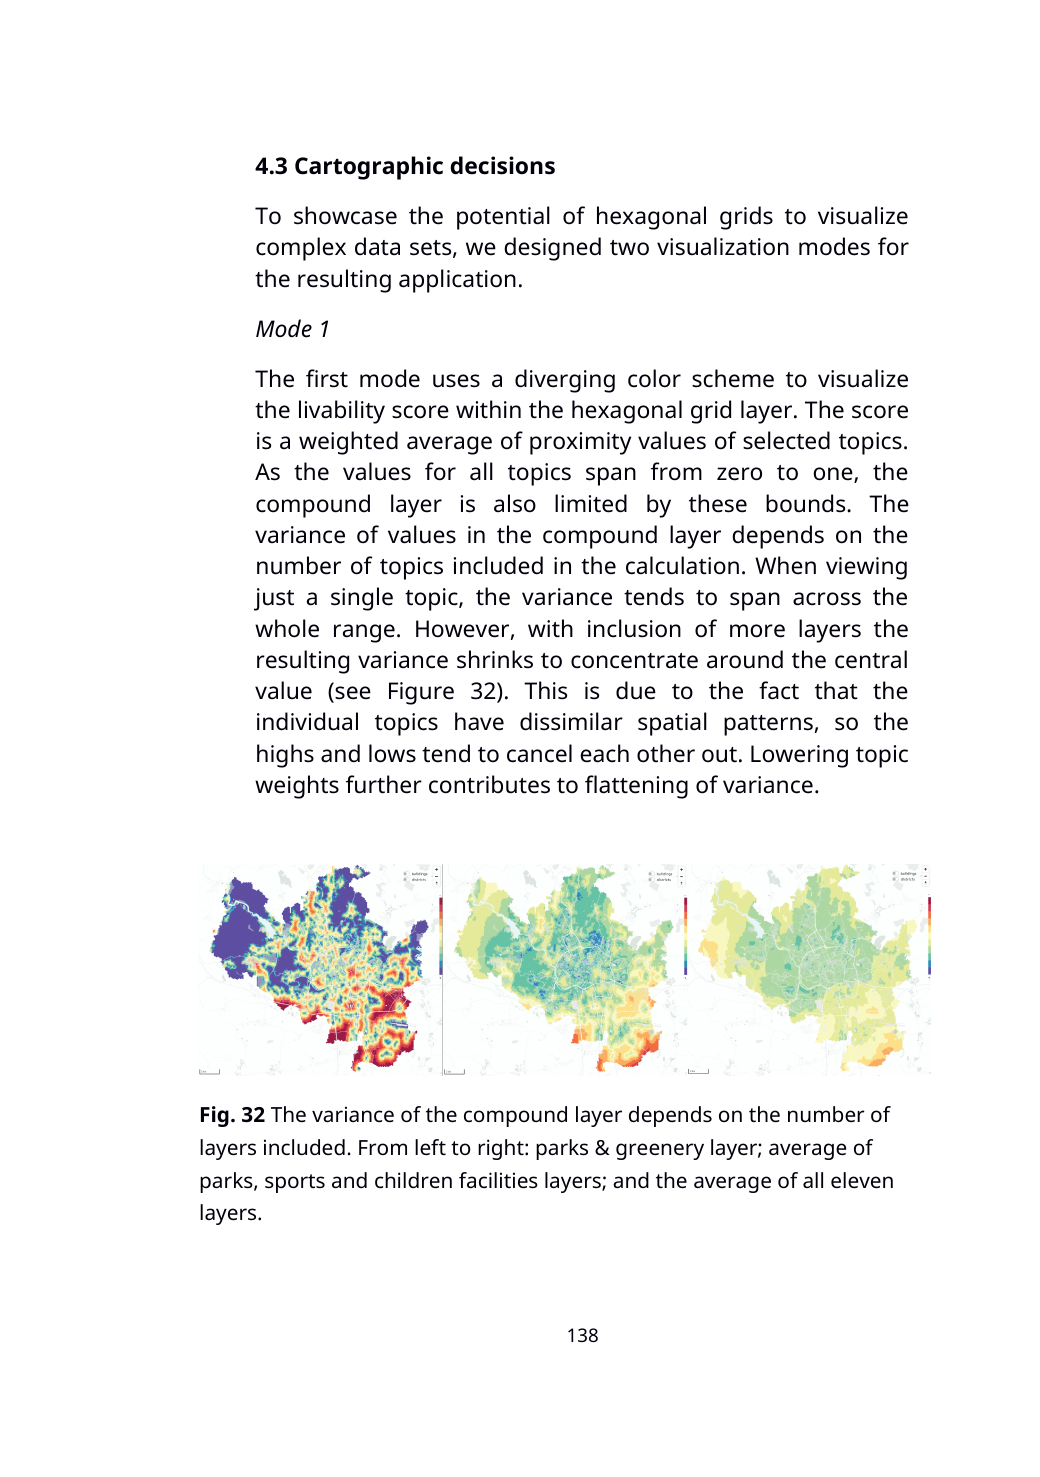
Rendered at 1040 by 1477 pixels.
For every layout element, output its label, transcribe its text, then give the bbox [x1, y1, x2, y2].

text The first mode uses a diverging color scheme to visualize the livability score within the hexagonal grid layer. The score is a weighted average of proximity values of selected topics. As the values for all topics span from zero to one, the compound layer is also limited by these bounds. The variance of values in the compound layer depends on the number of topics included in the calculation. When viewing just a single topic, the variance tends to span across the whole range. However, with inclusion of more layers the resulting variance shrinks to concentrate around the central value (see Figure 32). This is due to the fact that the individual topics have dissimilar spatial patterns, so the highs and lows tend to cancel each other out. Lowering topic weights further contributes to flattening of variance. [255, 362, 910, 800]
text To showcase the potential of hexagonal grids to visualize complex data sets, we designed two visualization modes for the resulting application. [255, 200, 910, 294]
subtitle 4.3 Cartographic decisions [255, 150, 910, 181]
text Mode 1 [255, 312, 910, 344]
picture [198, 864, 931, 1076]
text Fig. 32 The variance of the compound layer depends on the number of layers included. From left to right: parks & greenery layer; average of parks, sports and children facilities layers; and the average of all eleven layers. [199, 1076, 910, 1227]
